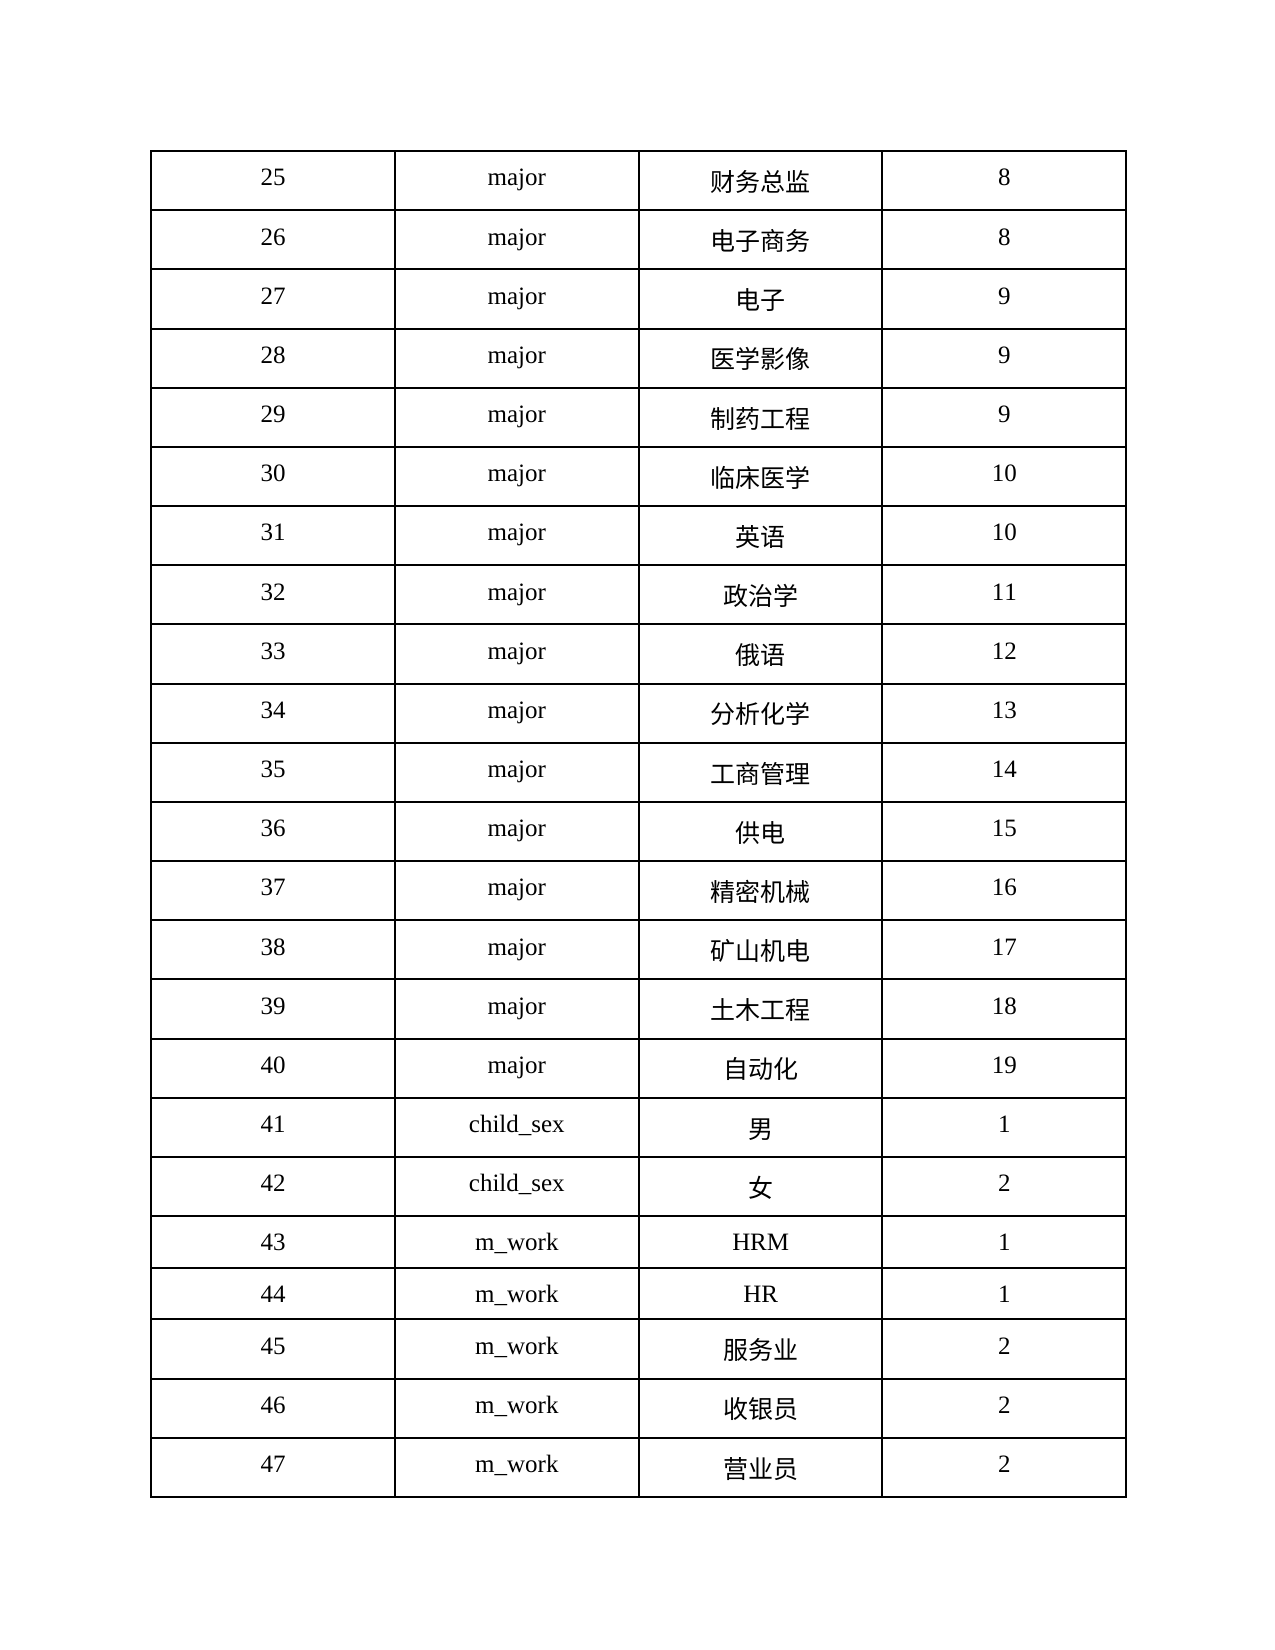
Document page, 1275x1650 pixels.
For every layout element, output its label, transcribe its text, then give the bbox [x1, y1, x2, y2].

table_cell 45 [152, 1320, 394, 1377]
table_cell 41 [152, 1099, 394, 1156]
table_cell 营业员 [640, 1439, 881, 1496]
table_cell 财务总监 [640, 152, 881, 209]
table_cell 1 [883, 1217, 1125, 1267]
table_cell 17 [883, 921, 1125, 978]
table_cell major [396, 448, 638, 505]
table_cell child_sex [396, 1158, 638, 1215]
table_cell m_work [396, 1269, 638, 1318]
table_cell 31 [152, 507, 394, 564]
table_cell 14 [883, 744, 1125, 801]
table_cell m_work [396, 1320, 638, 1377]
table_cell 10 [883, 507, 1125, 564]
table_cell major [396, 1040, 638, 1097]
table_cell 35 [152, 744, 394, 801]
table_cell 自动化 [640, 1040, 881, 1097]
table_cell 土木工程 [640, 980, 881, 1037]
table_cell HRM [640, 1217, 881, 1267]
table_cell m_work [396, 1380, 638, 1437]
table_cell major [396, 566, 638, 623]
table_cell 27 [152, 270, 394, 327]
table_cell major [396, 685, 638, 742]
table_cell 29 [152, 389, 394, 446]
table_cell 服务业 [640, 1320, 881, 1377]
table_cell major [396, 270, 638, 327]
table_cell 医学影像 [640, 330, 881, 387]
table_cell 2 [883, 1439, 1125, 1496]
table_cell 13 [883, 685, 1125, 742]
table_cell child_sex [396, 1099, 638, 1156]
table_cell 9 [883, 389, 1125, 446]
table_cell 精密机械 [640, 862, 881, 919]
table_cell 矿山机电 [640, 921, 881, 978]
table_cell 女 [640, 1158, 881, 1215]
table_cell 9 [883, 330, 1125, 387]
table_cell 英语 [640, 507, 881, 564]
table_cell 39 [152, 980, 394, 1037]
table_cell 43 [152, 1217, 394, 1267]
table_cell 俄语 [640, 625, 881, 682]
table_cell HR [640, 1269, 881, 1318]
table_cell 9 [883, 270, 1125, 327]
table_cell 2 [883, 1320, 1125, 1377]
table_cell major [396, 921, 638, 978]
table_cell 8 [883, 211, 1125, 268]
table_cell 临床医学 [640, 448, 881, 505]
table_cell m_work [396, 1217, 638, 1267]
table_cell 电子 [640, 270, 881, 327]
table_cell 26 [152, 211, 394, 268]
table_cell 32 [152, 566, 394, 623]
table_cell 男 [640, 1099, 881, 1156]
table_cell 11 [883, 566, 1125, 623]
table_cell 工商管理 [640, 744, 881, 801]
table_cell 1 [883, 1269, 1125, 1318]
table_cell major [396, 803, 638, 860]
table_cell 44 [152, 1269, 394, 1318]
table_cell 25 [152, 152, 394, 209]
table_cell 38 [152, 921, 394, 978]
table_cell 分析化学 [640, 685, 881, 742]
table_cell major [396, 980, 638, 1037]
table_cell 42 [152, 1158, 394, 1215]
table_cell 19 [883, 1040, 1125, 1097]
table_cell 收银员 [640, 1380, 881, 1437]
table_cell 12 [883, 625, 1125, 682]
table_cell 30 [152, 448, 394, 505]
table_cell m_work [396, 1439, 638, 1496]
table_cell 政治学 [640, 566, 881, 623]
table_cell 供电 [640, 803, 881, 860]
table_cell 47 [152, 1439, 394, 1496]
table_cell 36 [152, 803, 394, 860]
table_cell major [396, 862, 638, 919]
table_cell 2 [883, 1380, 1125, 1437]
table_cell major [396, 744, 638, 801]
table_cell major [396, 507, 638, 564]
table_cell 2 [883, 1158, 1125, 1215]
table_cell 电子商务 [640, 211, 881, 268]
table_cell 制药工程 [640, 389, 881, 446]
table_cell 28 [152, 330, 394, 387]
table_cell 37 [152, 862, 394, 919]
table_cell 10 [883, 448, 1125, 505]
table_cell major [396, 211, 638, 268]
table_cell 34 [152, 685, 394, 742]
table_cell 15 [883, 803, 1125, 860]
table_cell 18 [883, 980, 1125, 1037]
table_cell 33 [152, 625, 394, 682]
table_cell major [396, 389, 638, 446]
table_cell 16 [883, 862, 1125, 919]
table_cell 1 [883, 1099, 1125, 1156]
table_cell major [396, 152, 638, 209]
table_cell 8 [883, 152, 1125, 209]
table_cell 46 [152, 1380, 394, 1437]
table_cell major [396, 330, 638, 387]
table_cell major [396, 625, 638, 682]
table_cell 40 [152, 1040, 394, 1097]
